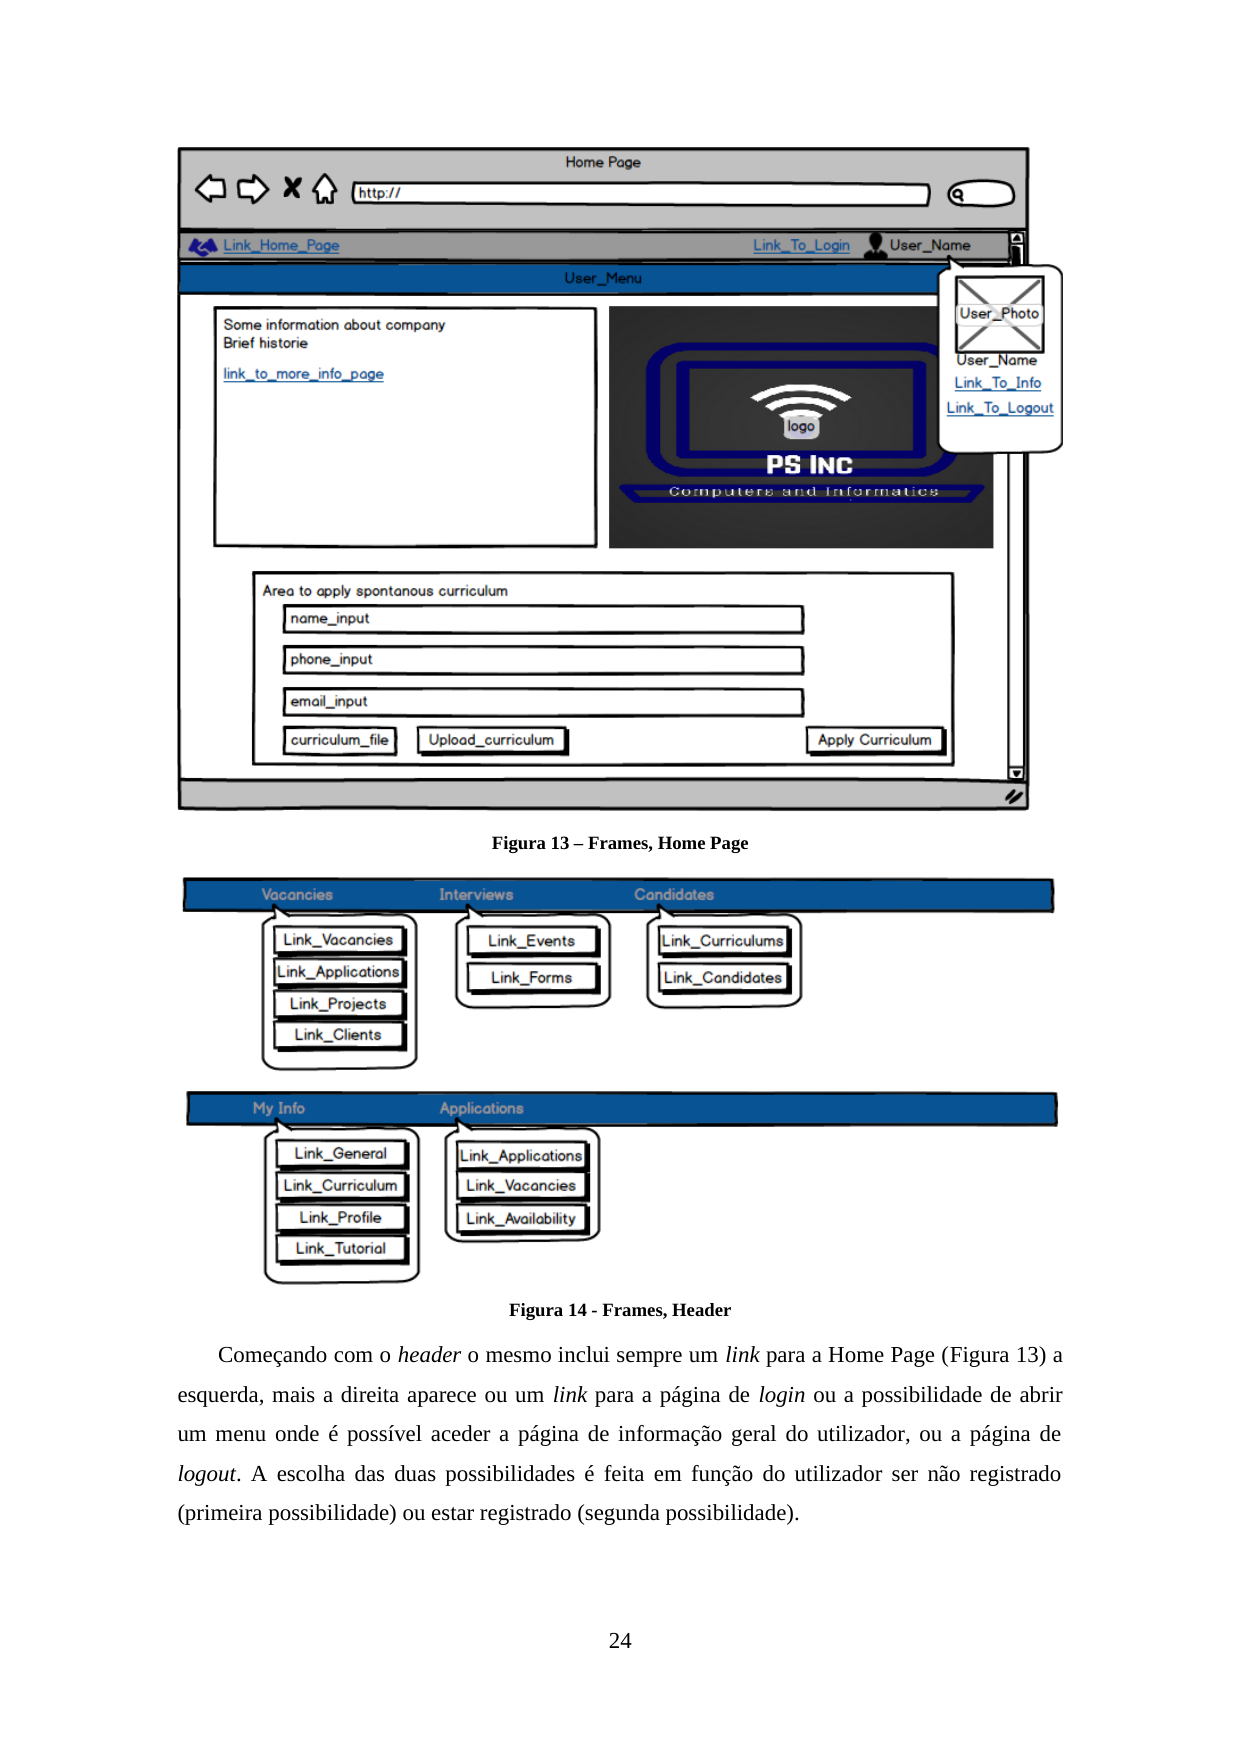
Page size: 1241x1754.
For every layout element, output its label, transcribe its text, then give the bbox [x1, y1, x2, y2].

text Começando com o header o mesmo inclui sempre um link para a Home Page (Figura 13) a esquerda, mais a direita aparece ou um link para a página de login ou a possibilidade de abrir um menu onde é possível aceder a página de informação geral do utilizador, ou a página de logout. A escolha das duas possibilidades é feita em função do utilizador ser não registrado (primeira possibilidade) ou estar registrado (segunda possibilidade). [177, 1341, 1063, 1526]
picture [177, 874, 1063, 1286]
picture [177, 147, 1063, 819]
